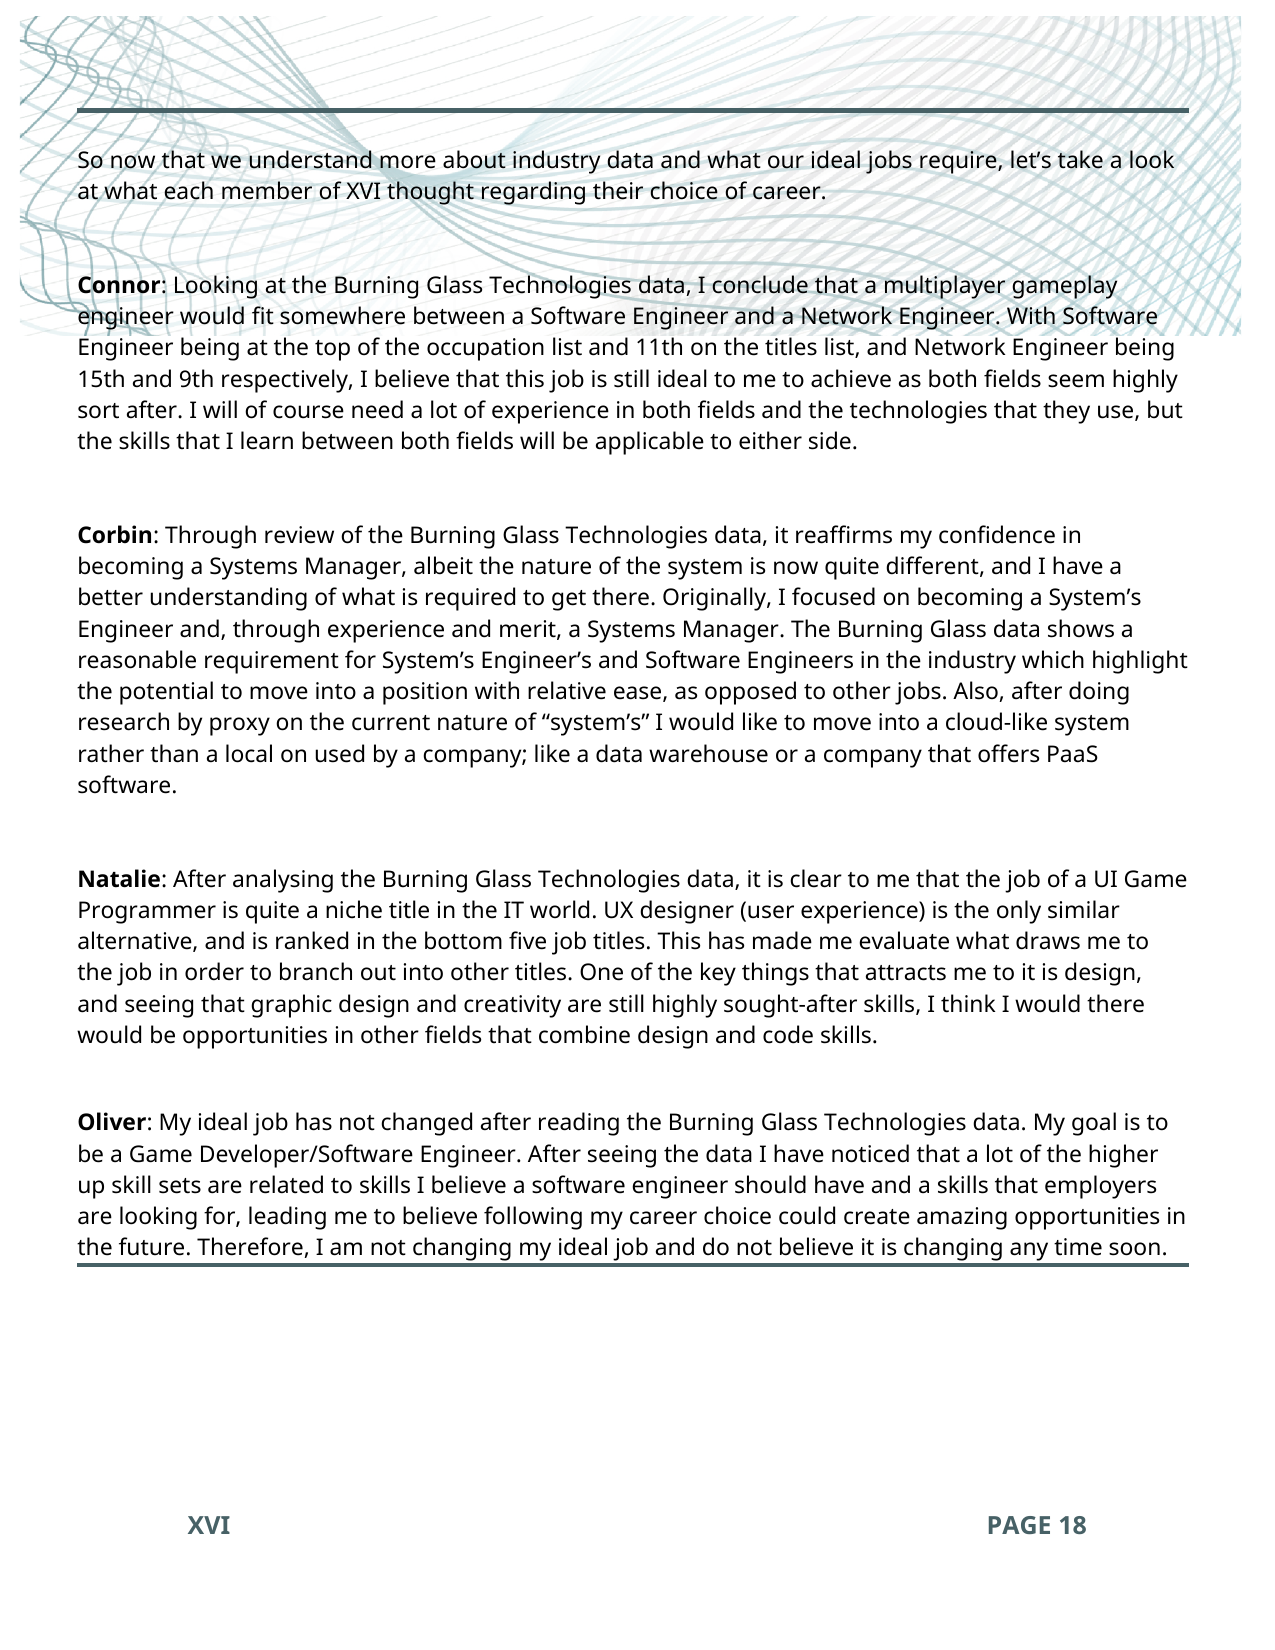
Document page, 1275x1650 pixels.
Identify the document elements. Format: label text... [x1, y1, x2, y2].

table_header So now that we understand more about industry data and what our ideal jobs require, let’s take a look at what each member of XVI thought regarding their choice of career. Connor: Looking at the Burning Glass Technologies data, I conclude that a multiplayer gameplay engineer would fit somewhere between a Software Engineer and a Network Engineer. With Software Engineer being at the top of the occupation list and 11th on the titles list, and Network Engineer being 15th and 9th respectively, I believe that this job is still ideal to me to achieve as both fields seem highly sort after. I will of course need a lot of experience in both fields and the technologies that they use, but the skills that I learn between both fields will be applicable to either side. Corbin: Through review of the Burning Glass Technologies data, it reaffirms my confidence in becoming a Systems Manager, albeit the nature of the system is now quite different, and I have a better understanding of what is required to get there. Originally, I focused on becoming a System’s Engineer and, through experience and merit, a Systems Manager. The Burning Glass data shows a reasonable requirement for System’s Engineer’s and Software Engineers in the industry which highlight the potential to move into a position with relative ease, as opposed to other jobs. Also, after doing research by proxy on the current nature of “system’s” I would like to move into a cloud-like system rather than a local on used by a company; like a data warehouse or a company that offers PaaS software. Natalie: After analysing the Burning Glass Technologies data, it is clear to me that the job of a UI Game Programmer is quite a niche title in the IT world. UX designer (user experience) is the only similar alternative, and is ranked in the bottom five job titles. This has made me evaluate what draws me to the job in order to branch out into other titles. One of the key things that attracts me to it is design, and seeing that graphic design and creativity are still highly sought-after skills, I think I would there would be opportunities in other fields that combine design and code skills. Oliver: My ideal job has not changed after reading the Burning Glass Technologies data. My goal is to be a Game Developer/Software Engineer. After seeing the data I have noticed that a lot of the higher up skill sets are related to skills I believe a software engineer should have and a skills that employers are looking for, leading me to believe following my career choice could create amazing opportunities in the future. Therefore, I am not changing my ideal job and do not believe it is changing any time soon. [77, 113, 1189, 1263]
picture [19, 16, 1242, 336]
